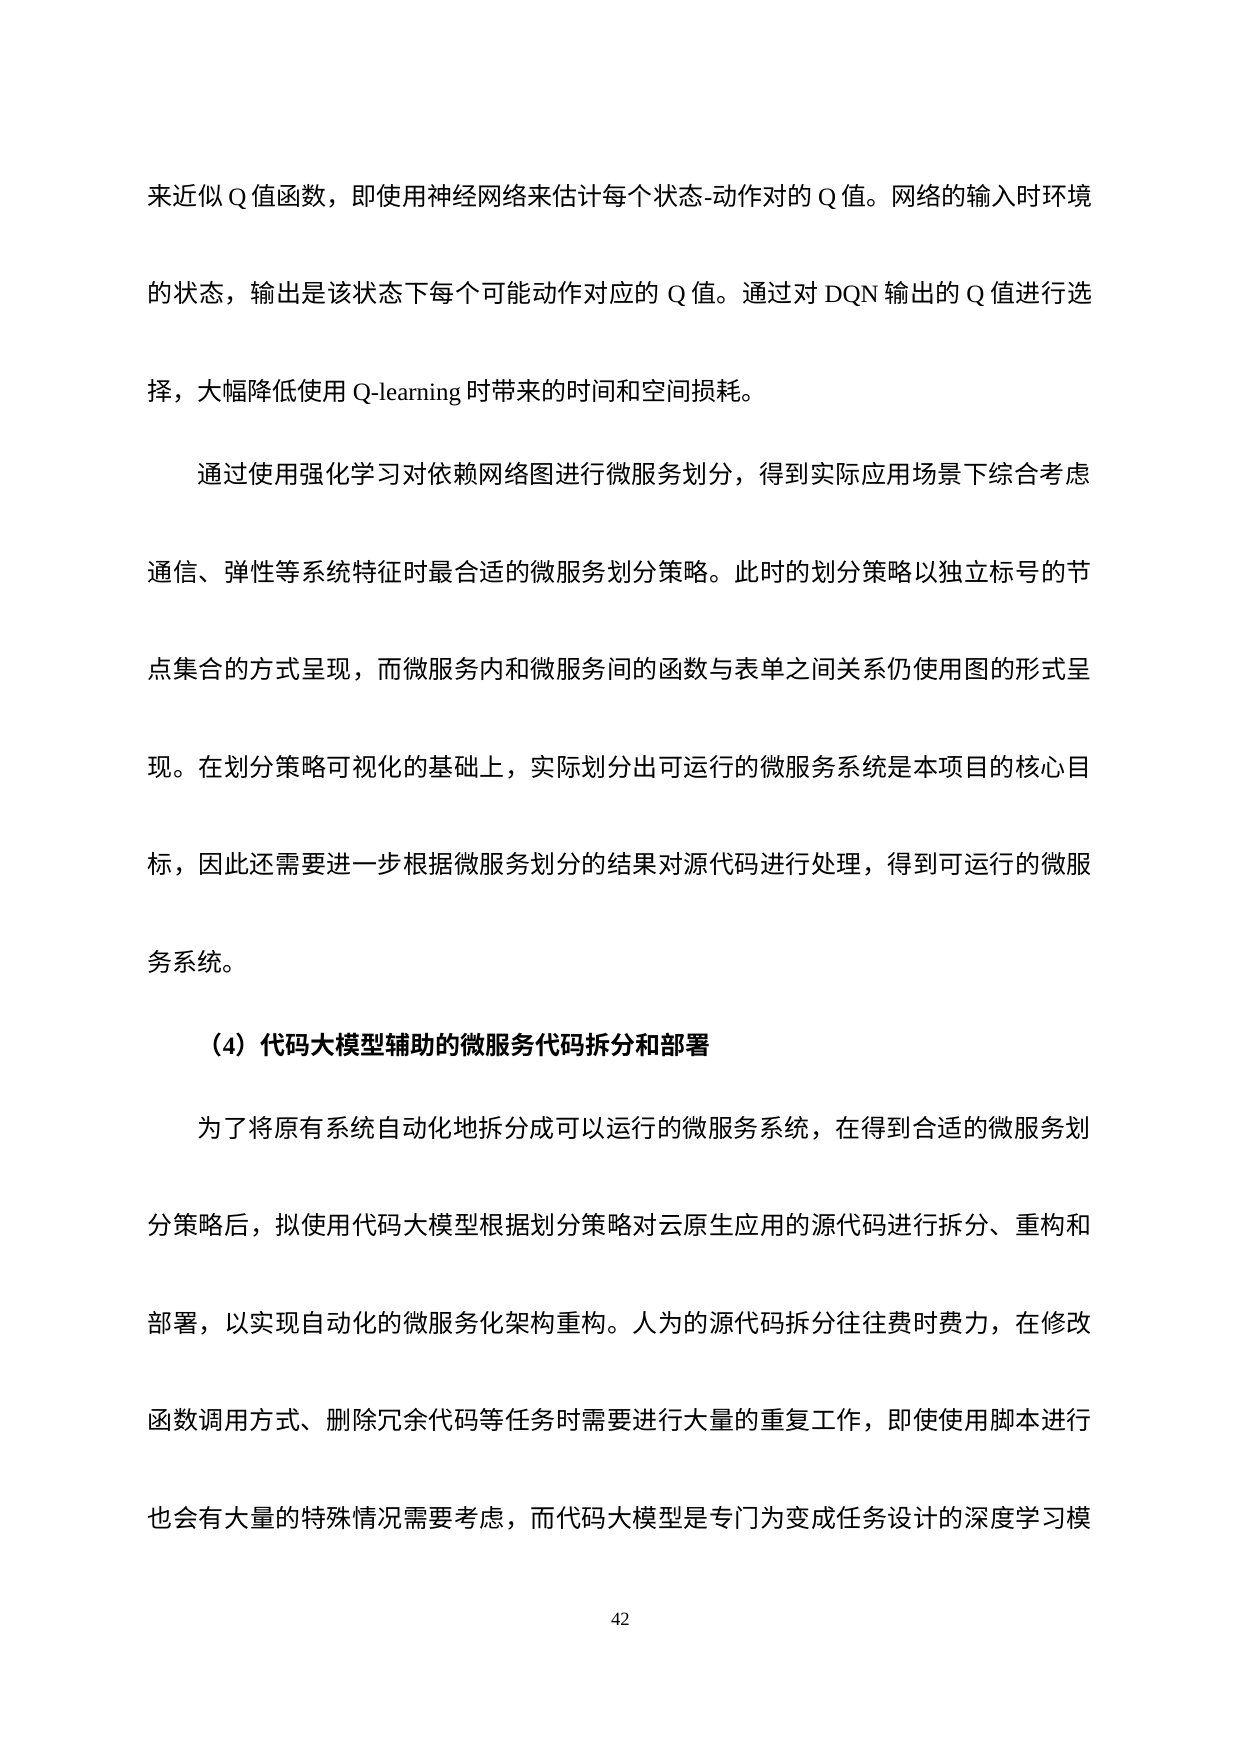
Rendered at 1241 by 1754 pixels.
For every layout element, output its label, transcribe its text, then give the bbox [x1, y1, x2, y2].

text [148, 162, 1092, 422]
text 通过使用强化学习对依赖网络图进行微服务划分，得到实际应用场景下综合考虑通信、弹性等系统特征时最合适的微服务划分策略。此时的划分策略以独立标号的节点集合的方式呈现，而微服务内和微服务间的函数与表单之间关系仍使用图的形式呈现。在划分策略可视化的基础上，实际划分出可运行的微服务系统是本项目的核心目标，因此还需要进一步根据微服务划分的结果对源代码进行处理，得到可运行的微服务系统。 [148, 440, 1092, 993]
text （4）代码大模型辅助的微服务代码拆分和部署 [148, 1011, 1092, 1076]
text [148, 1094, 1092, 1549]
